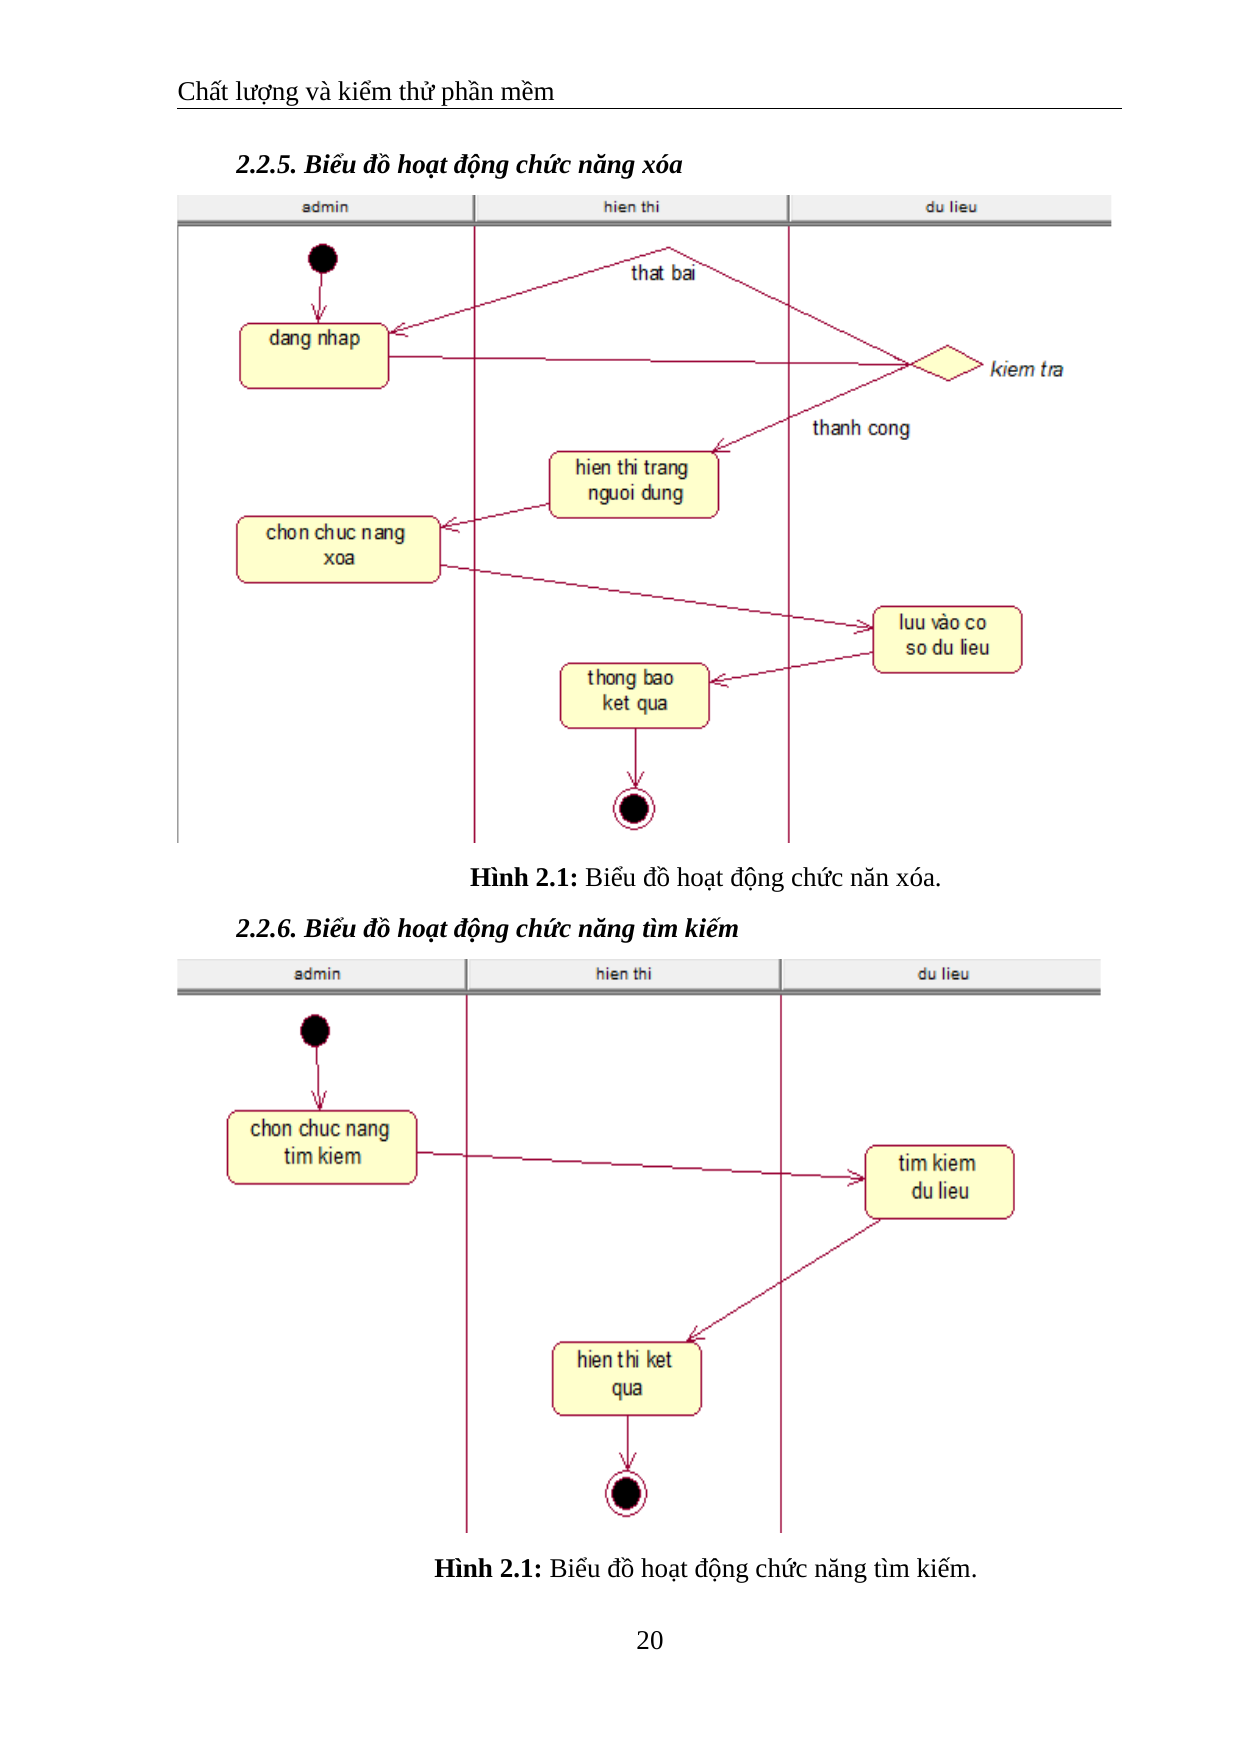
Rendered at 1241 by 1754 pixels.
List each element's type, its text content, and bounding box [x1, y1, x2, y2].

text Biểu đồ hoạt động chức năng xóa [236, 148, 1122, 179]
text Biểu đồ hoạt động chức năng tìm kiếm. [290, 1552, 1122, 1583]
picture [177, 959, 1101, 1533]
text Biểu đồ hoạt động chức năng tìm kiếm [236, 912, 1122, 943]
text Biểu đồ hoạt động chức năn xóa. [290, 861, 1122, 893]
picture [177, 195, 1112, 843]
